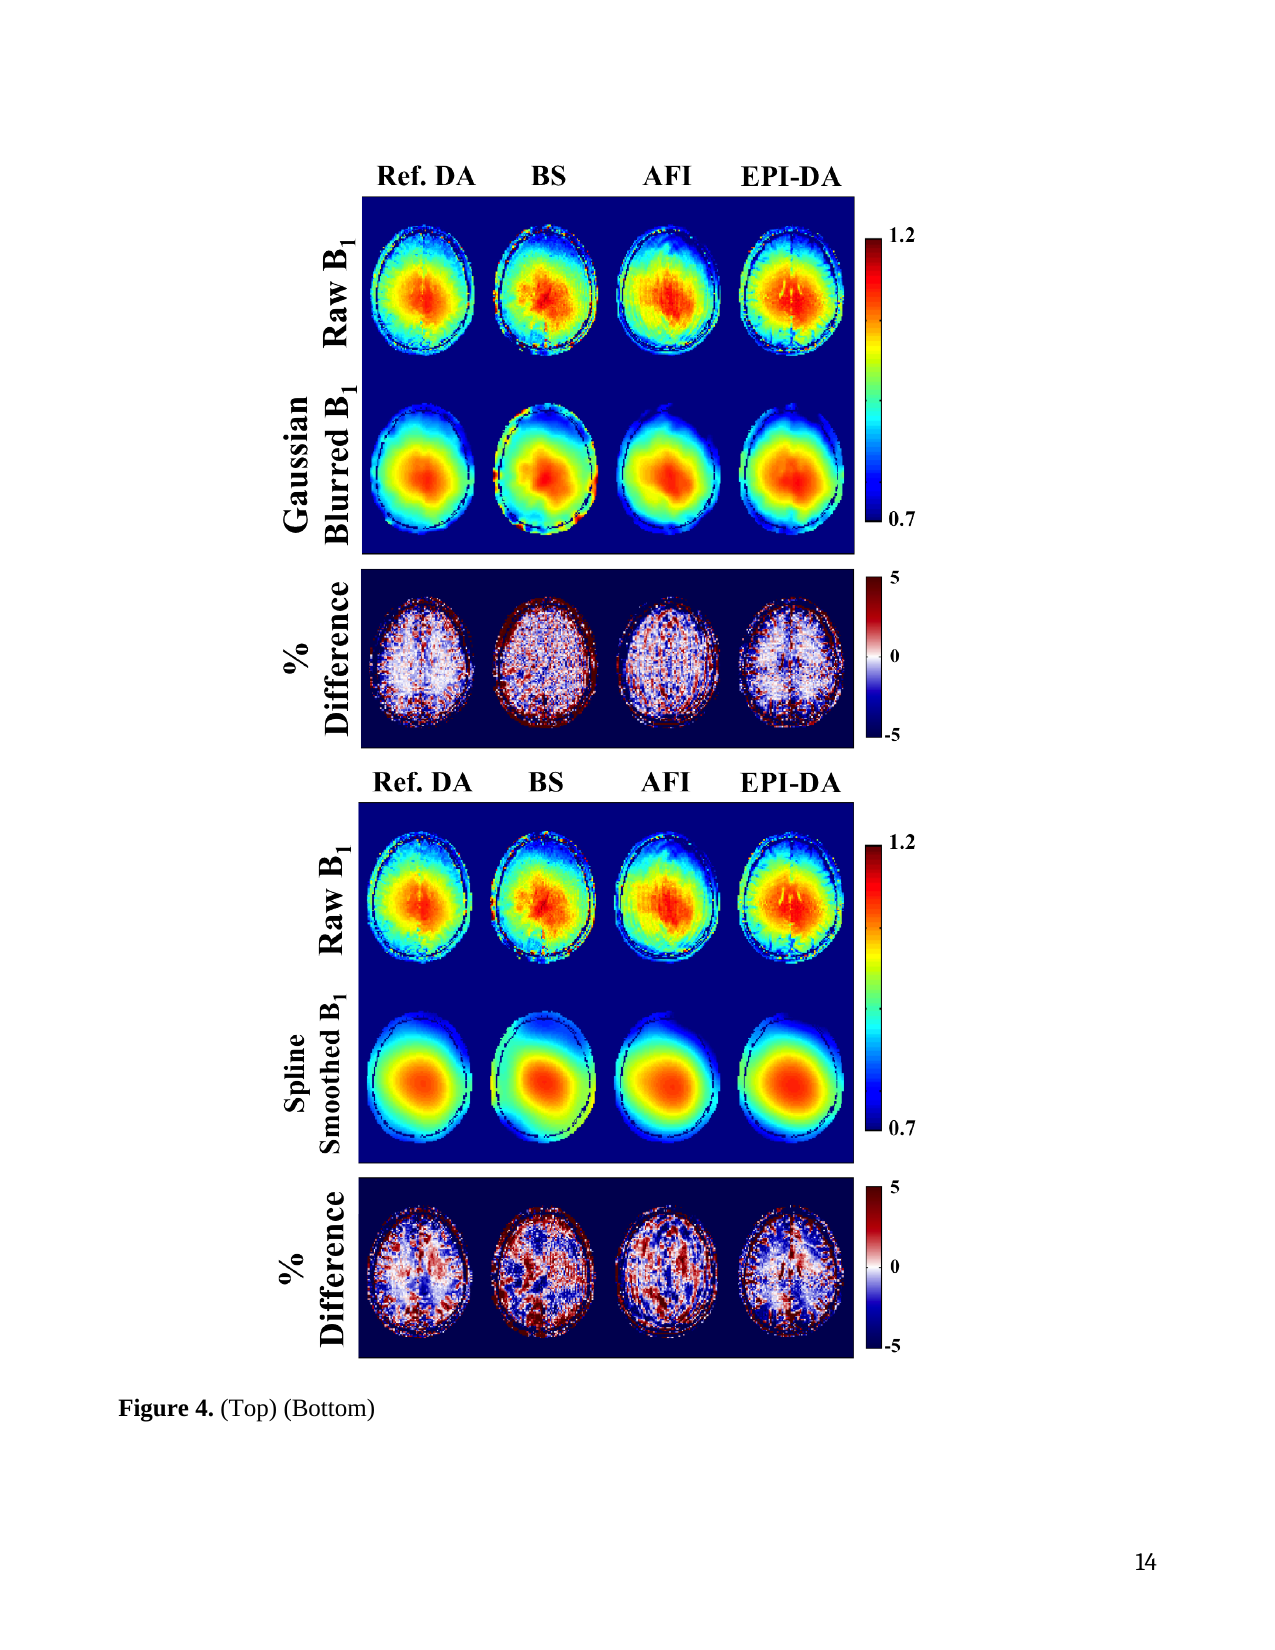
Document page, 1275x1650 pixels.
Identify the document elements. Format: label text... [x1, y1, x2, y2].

picture [261, 150, 917, 1363]
text Figure 4. (Top) (Bottom) [118, 1393, 1157, 1421]
